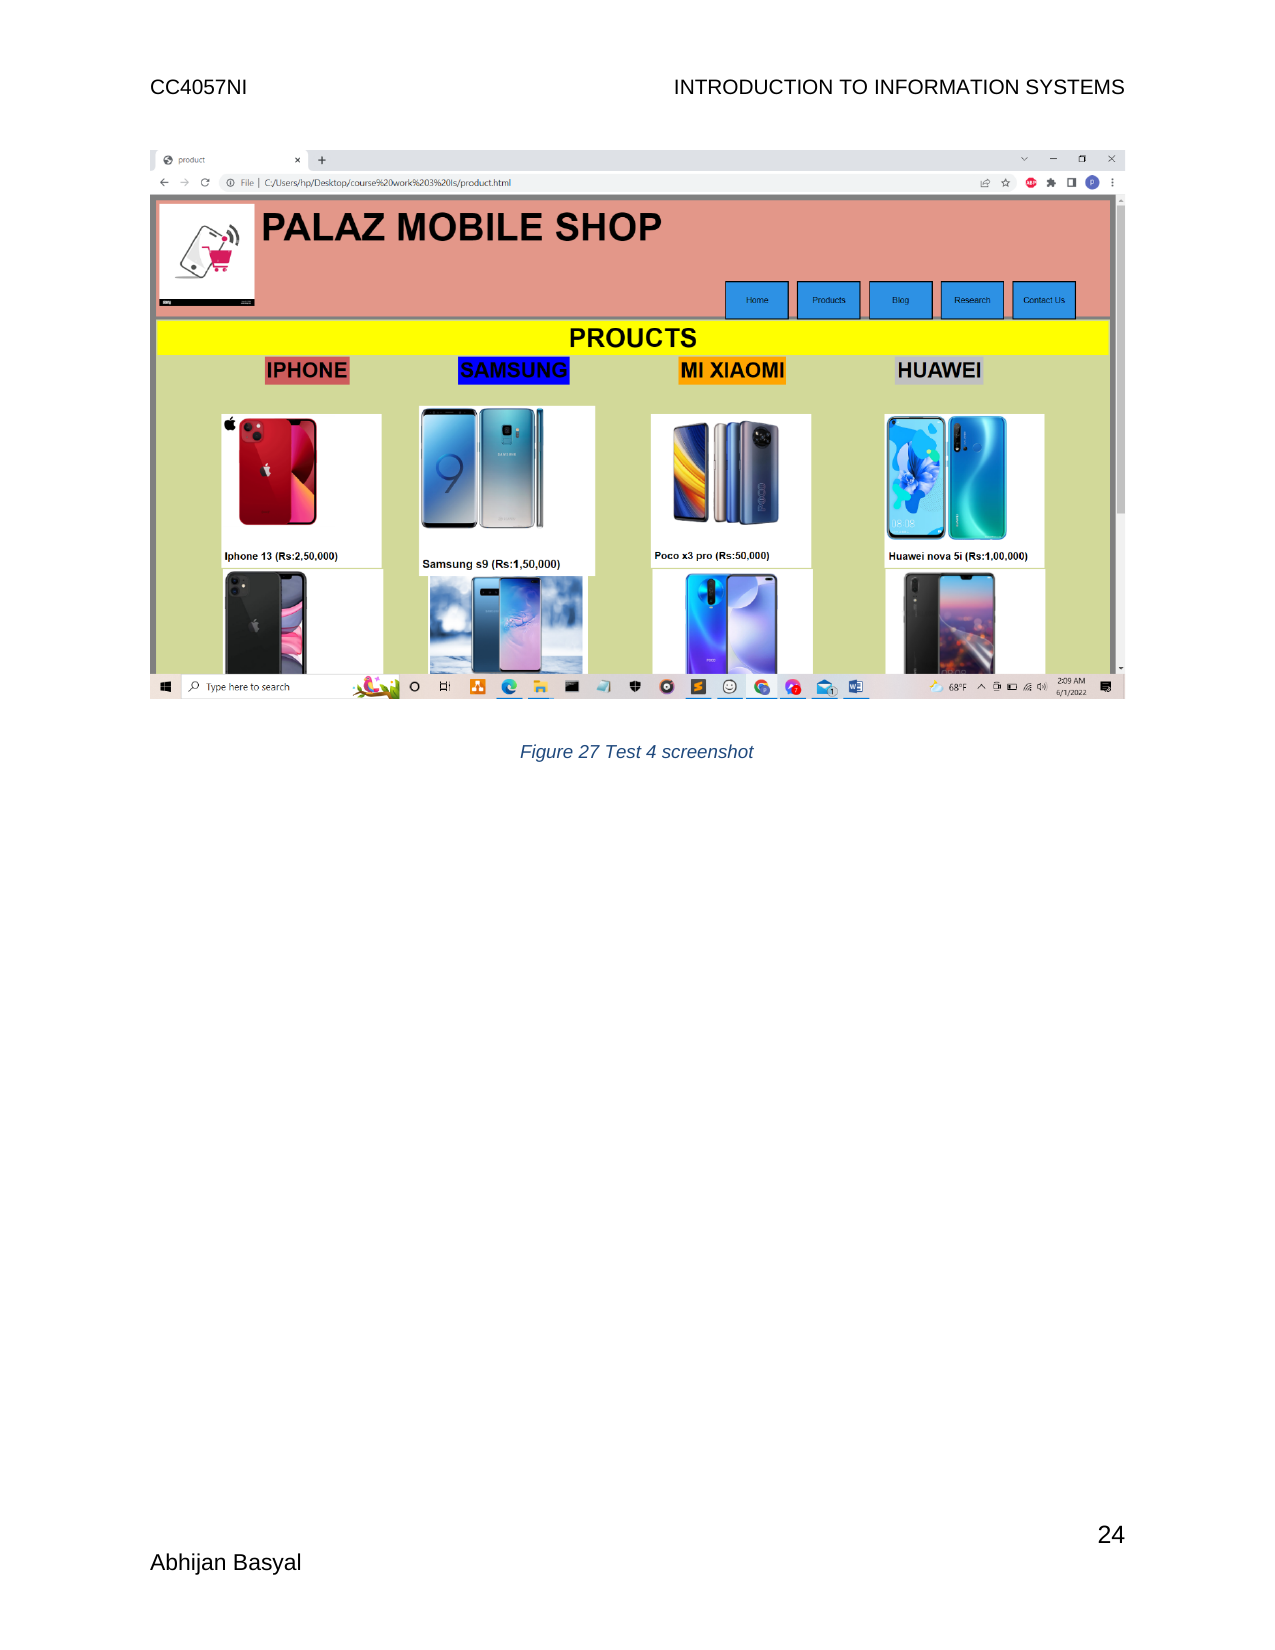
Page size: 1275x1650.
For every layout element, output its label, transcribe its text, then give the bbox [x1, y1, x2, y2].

text Figure 27 Test 4 screenshot [150, 741, 1125, 762]
picture [150, 150, 1125, 699]
